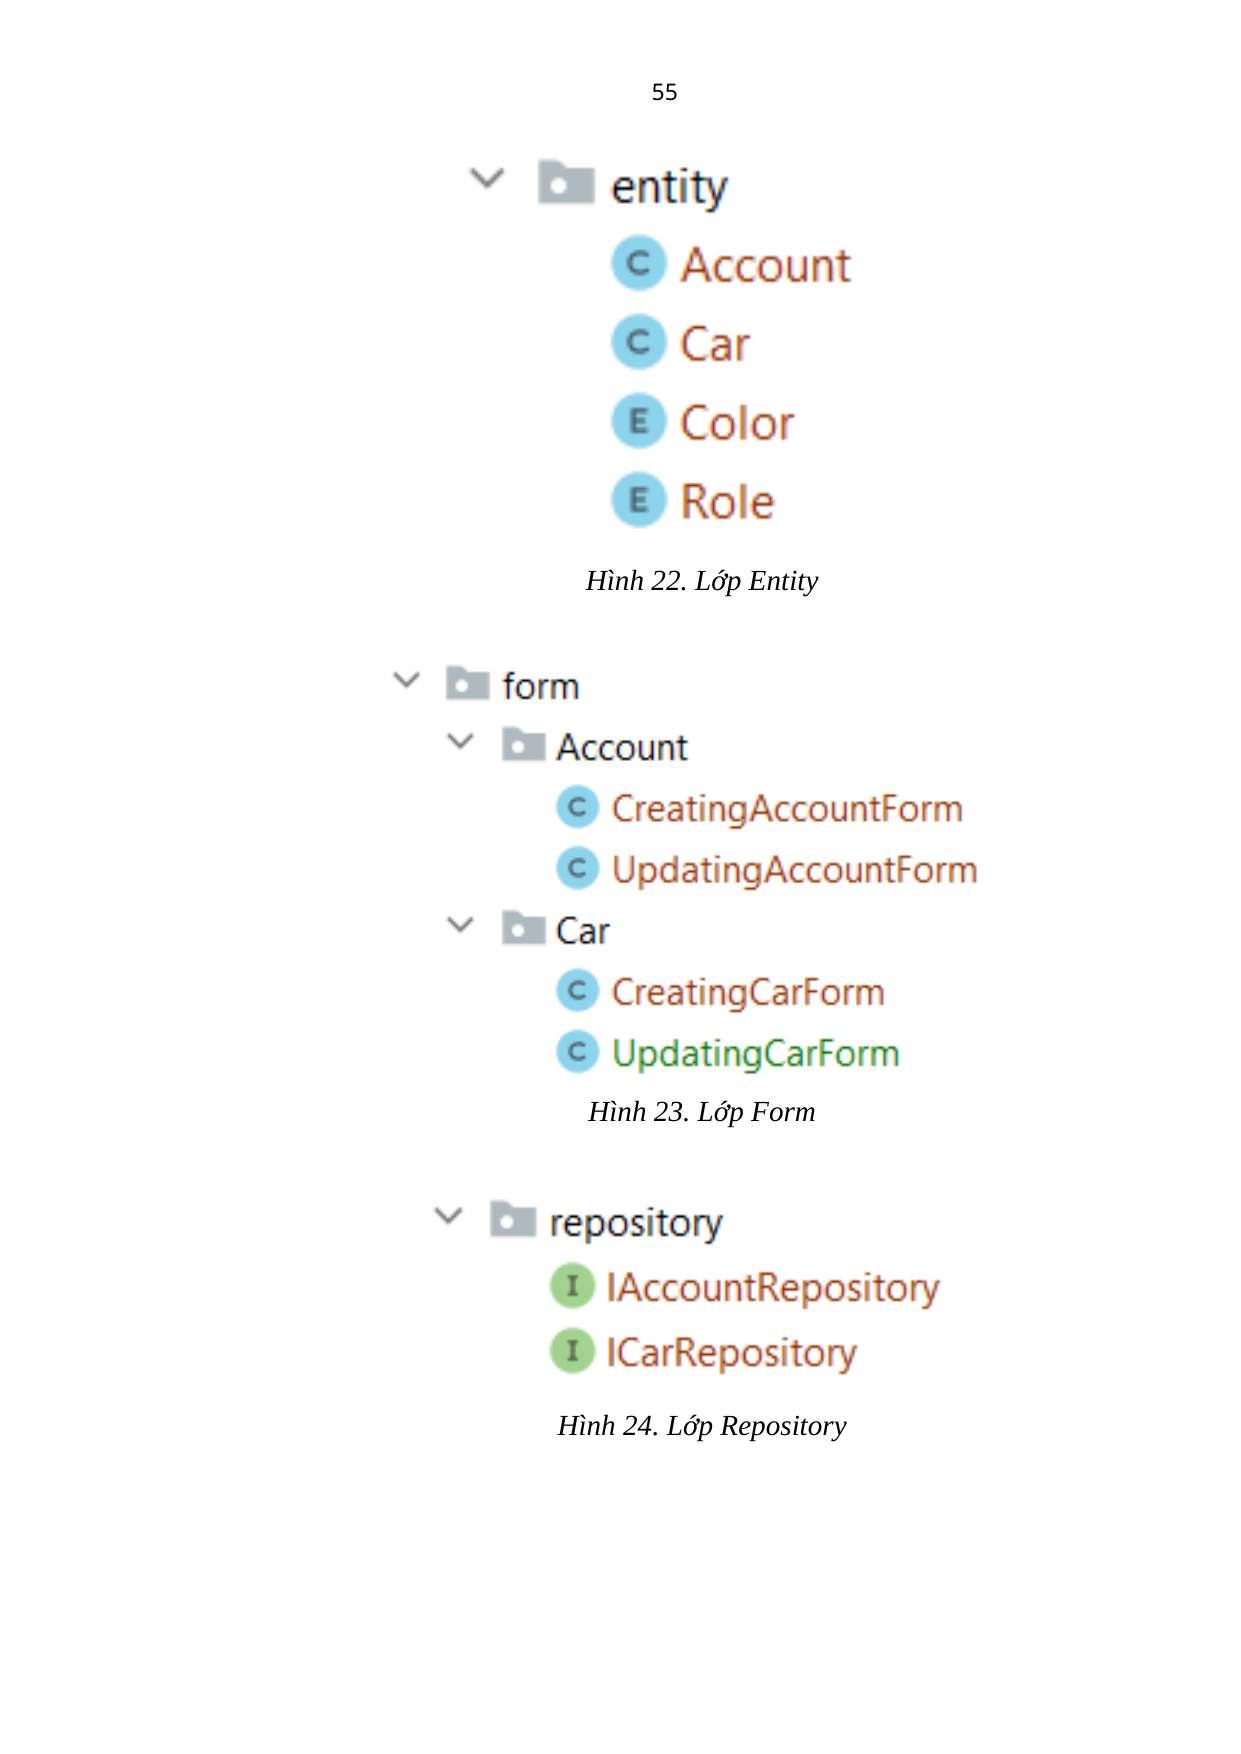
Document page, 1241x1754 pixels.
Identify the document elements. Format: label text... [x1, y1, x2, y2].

picture [457, 147, 947, 548]
text Hình 24. Lớp Repository [207, 1408, 1122, 1441]
picture [388, 663, 1015, 1079]
text Hình 22. Lớp Entity [207, 563, 1122, 597]
picture [403, 1191, 1000, 1393]
text Hình 23. Lớp Form [207, 1094, 1122, 1127]
